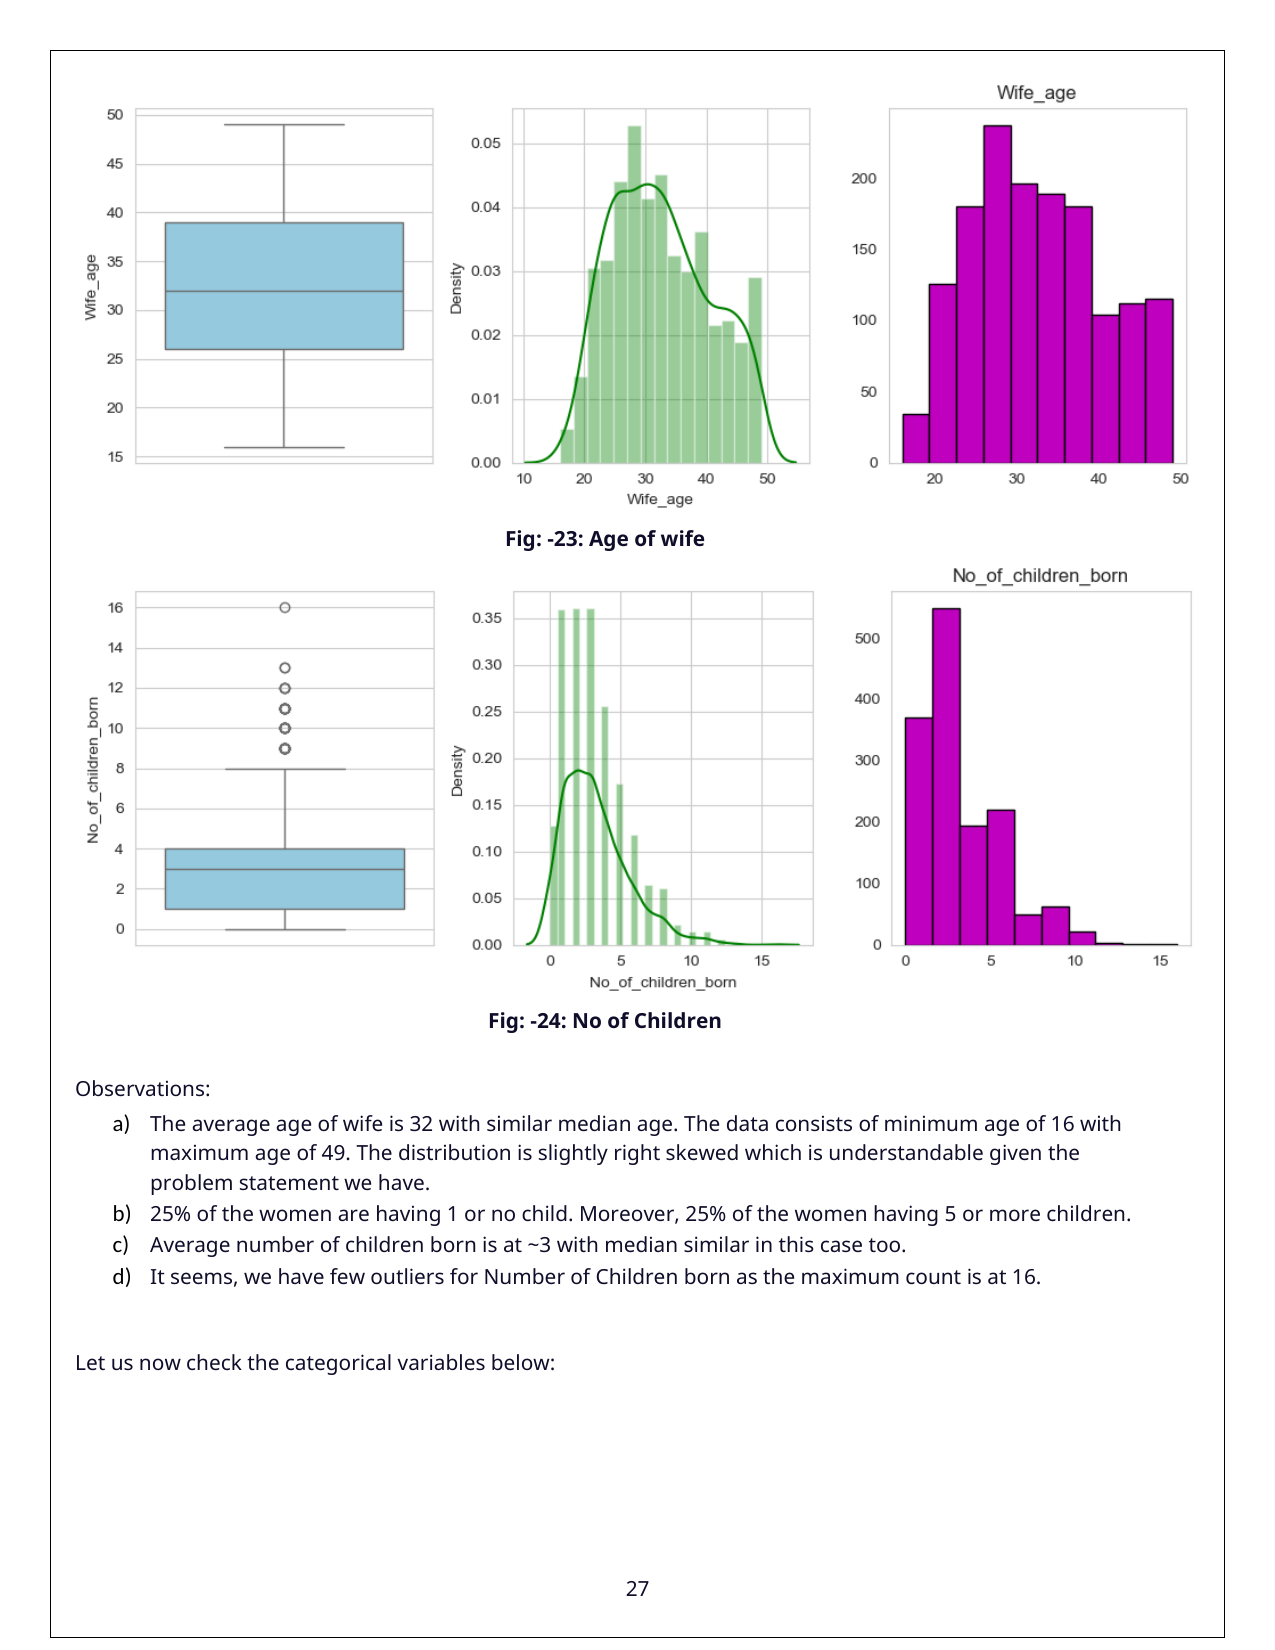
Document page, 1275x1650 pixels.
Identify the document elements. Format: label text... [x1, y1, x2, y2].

picture [75, 75, 1200, 519]
list It seems, we have few outliers for Number of Children born as the maximum count is at 16. [112, 1262, 1135, 1291]
list 25% of the women are having 1 or no child. Moreover, 25% of the women having 5 or more children. [112, 1199, 1135, 1228]
text Fig: -23: Age of wife [75, 524, 1135, 552]
list The average age of wife is 32 with similar median age. The data consists of minimum age of 16 with maximum age of 49. The distribution is slightly right skewed which is understandable given the problem statement we have. [112, 1109, 1135, 1196]
picture [75, 557, 1200, 1001]
text Fig: -24: No of Children [75, 1006, 1135, 1034]
text Let us now check the categorical variables below: [75, 1348, 1135, 1377]
text Observations: [75, 1074, 1135, 1103]
list Average number of children born is at ~3 with median similar in this case too. [112, 1231, 1135, 1259]
